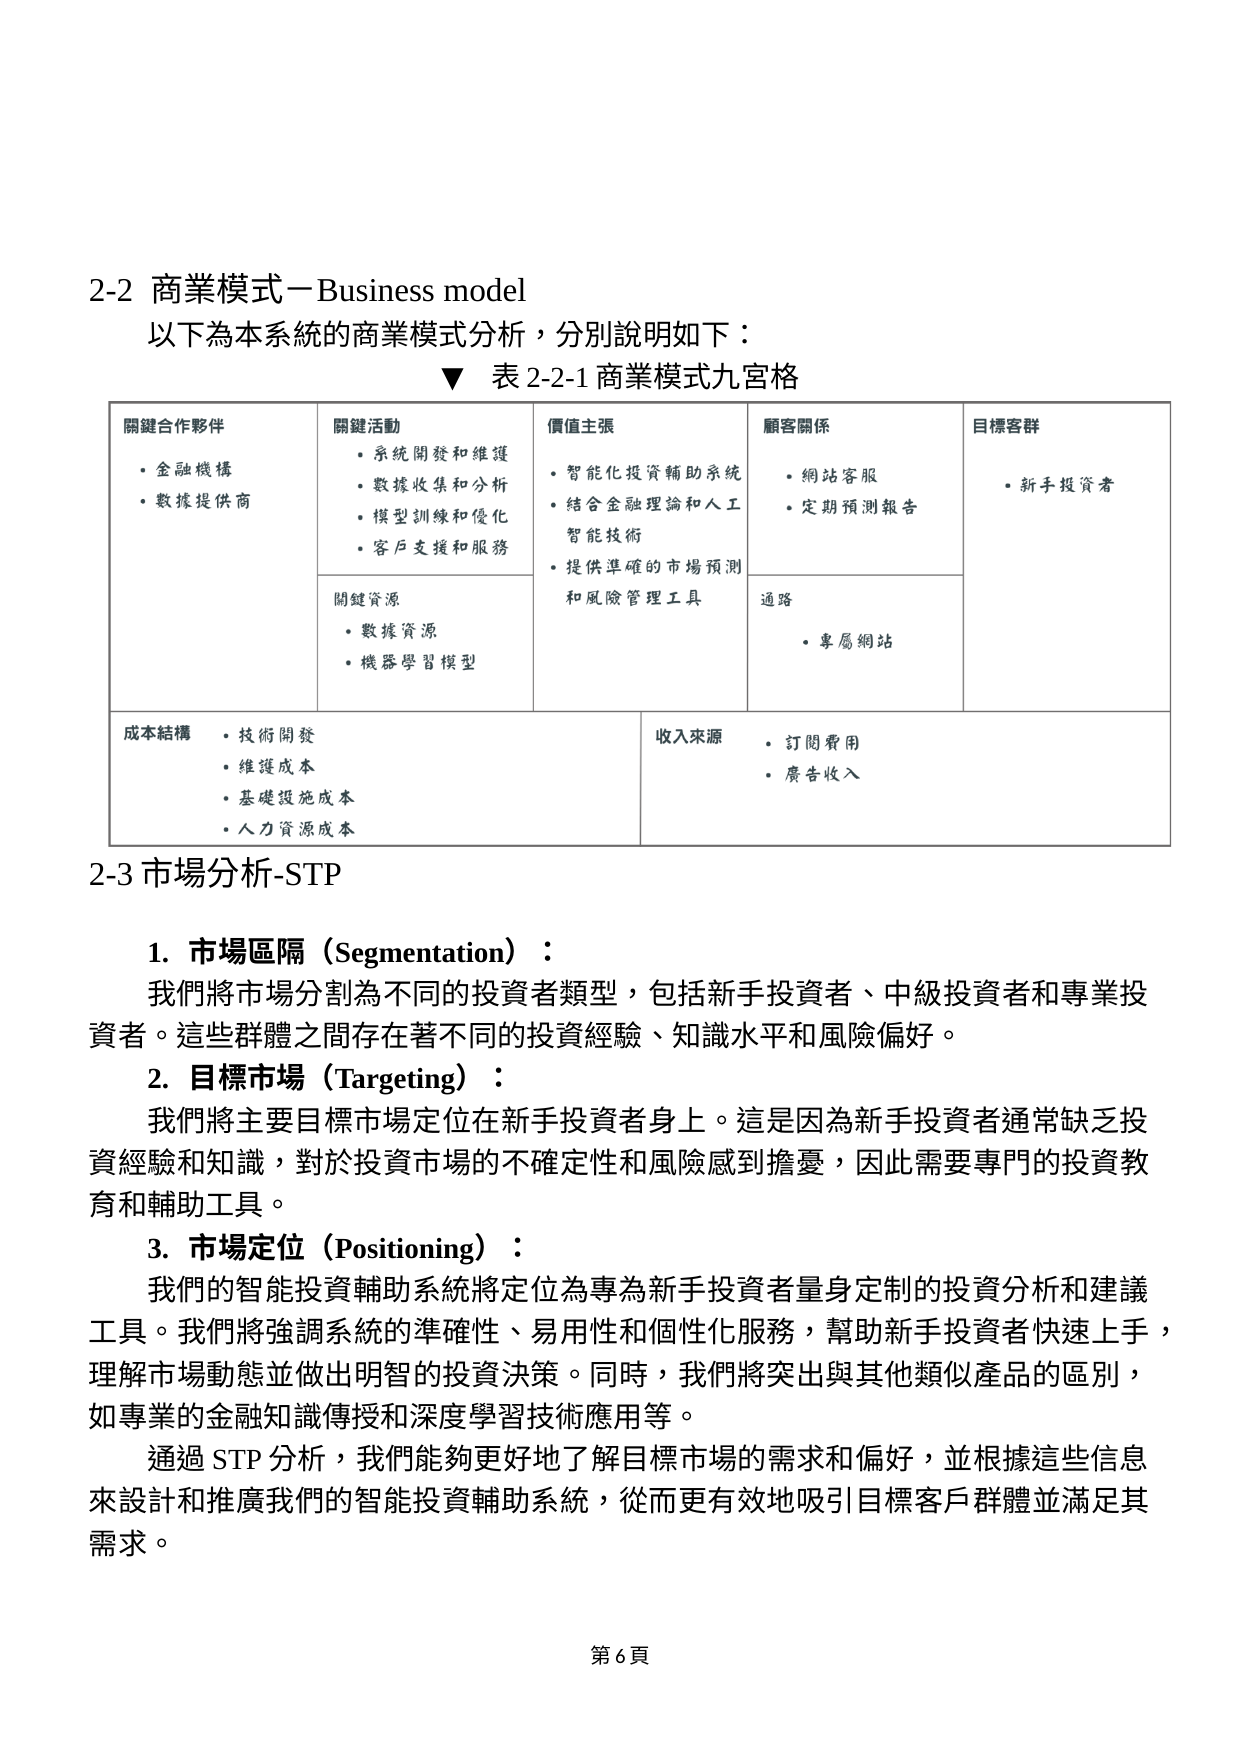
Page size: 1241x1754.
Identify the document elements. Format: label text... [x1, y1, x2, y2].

text 我們的智能投資輔助系統將定位為專為新手投資者量身定制的投資分析和建議工具。我們將強調系統的準確性、易用性和個性化服務，幫助新手投資者快速上手，理解市場動態並做出明智的投資決策。同時，我們將突出與其他類似產品的區別，如專業的金融知識傳授和深度學習技術應用等。 [89, 1267, 1152, 1436]
list 目標市場（Targeting）： [89, 1055, 1152, 1097]
text 表2-2-1商業模式九宮格 [89, 353, 1152, 396]
text 通過STP分析，我們能夠更好地了解目標市場的需求和偏好，並根據這些信息來設計和推廣我們的智能投資輔助系統，從而更有效地吸引目標客戶群體並滿足其需求。 [89, 1436, 1152, 1563]
text 以下為本系統的商業模式分析，分別說明如下： [89, 311, 1152, 353]
list 市場定位（Positioning）： [89, 1224, 1152, 1267]
text 我們將主要目標市場定位在新手投資者身上。這是因為新手投資者通常缺乏投資經驗和知識，對於投資市場的不確定性和風險感到擔憂，因此需要專門的投資教育和輔助工具。 [89, 1097, 1152, 1224]
picture [108, 401, 1172, 847]
list 市場區隔（Segmentation）： [89, 928, 1152, 971]
text 我們將市場分割為不同的投資者類型，包括新手投資者、中級投資者和專業投資者。這些群體之間存在著不同的投資經驗、知識水平和風險偏好。 [89, 971, 1152, 1055]
subtitle 2-2 商業模式－Business model [89, 263, 1152, 311]
